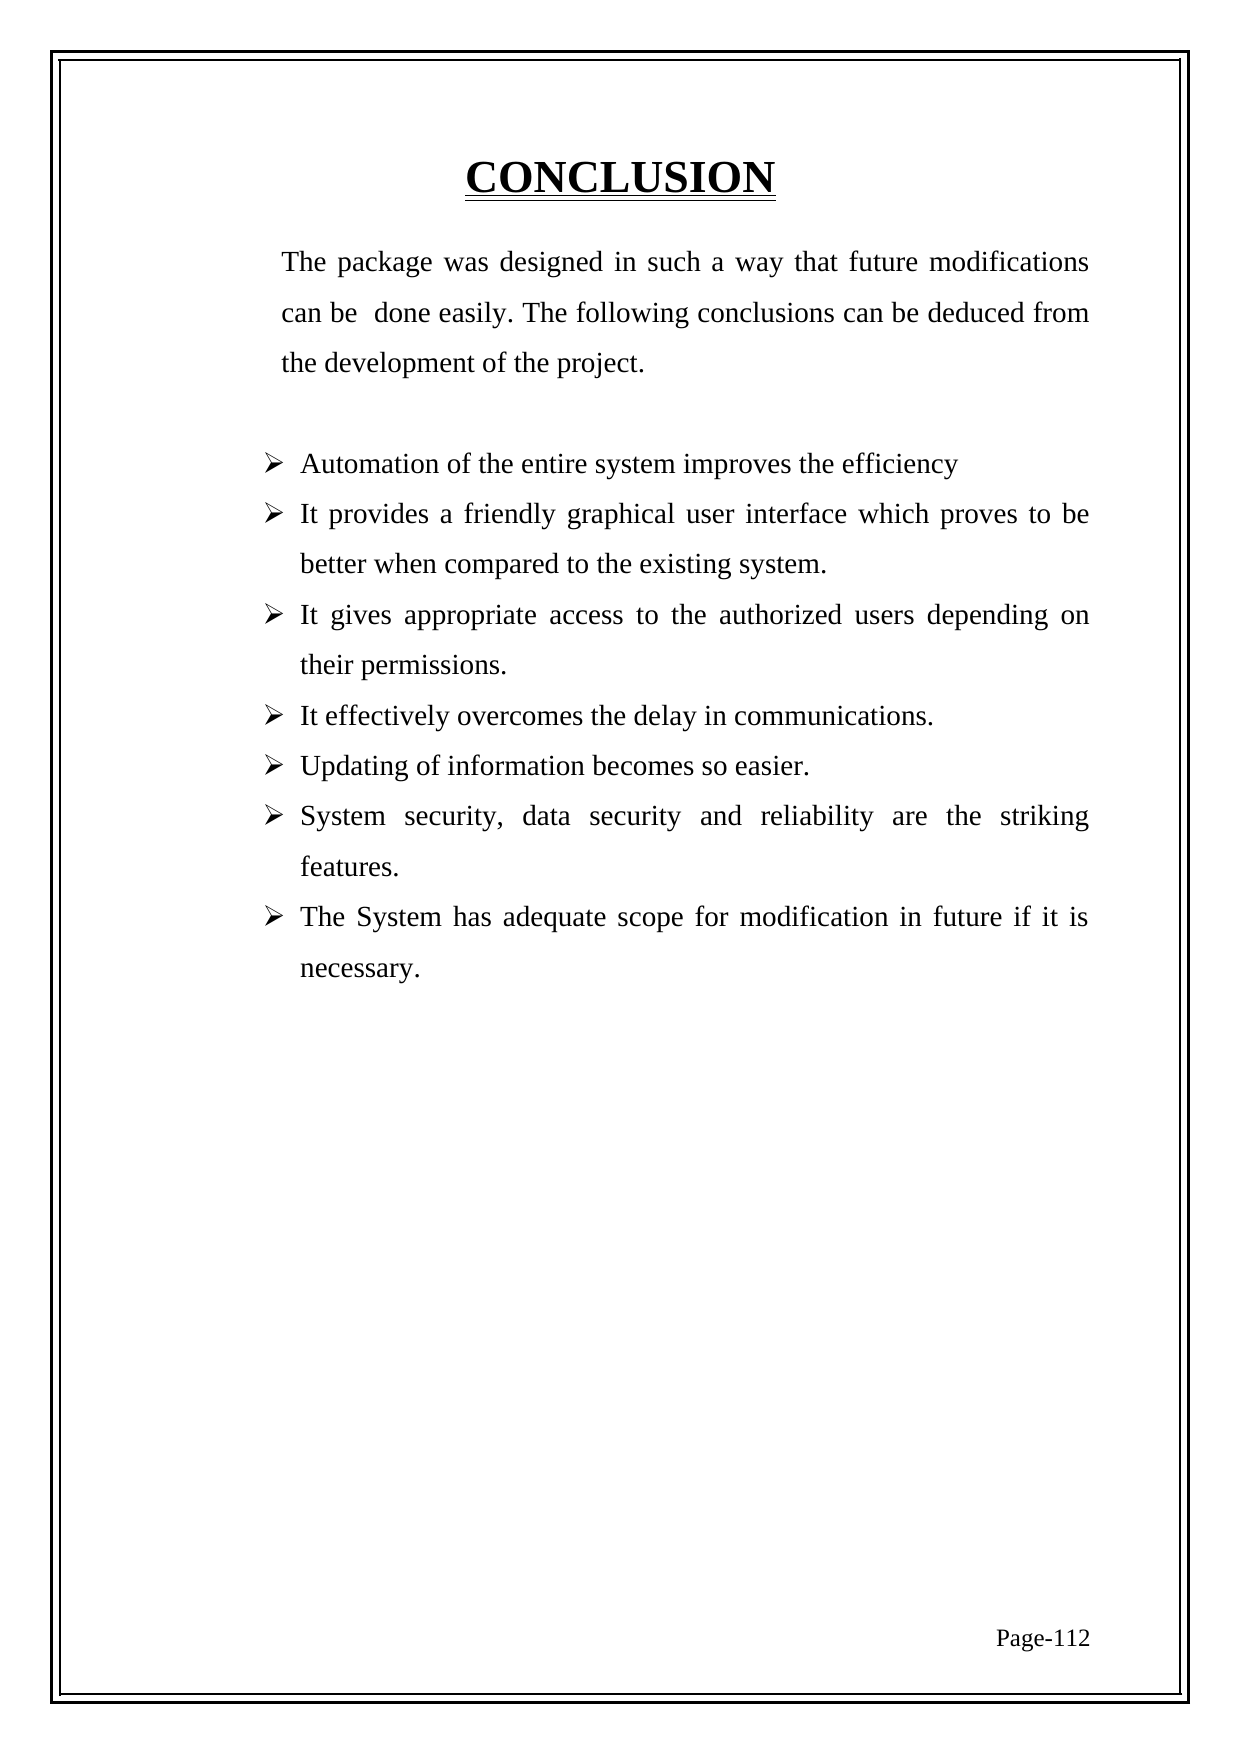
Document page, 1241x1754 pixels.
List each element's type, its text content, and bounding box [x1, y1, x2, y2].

list It gives appropriate access to the authorized users depending on their permissions. [262, 597, 1090, 681]
text The package was designed in such a way that future modifications can be done easily. The following conclusions can be deduced from the development of the project. [281, 244, 1090, 379]
list System security, data security and reliability are the striking features. [262, 798, 1090, 882]
list The System has adequate scope for modification in future if it is necessary. [262, 899, 1090, 983]
list It provides a friendly graphical user interface which proves to be better when compared to the existing system. [262, 496, 1090, 580]
list Updating of information becomes so easier. [262, 748, 1090, 782]
text CONCLUSION [150, 150, 1090, 203]
list It effectively overcomes the delay in communications. [262, 698, 1090, 731]
list Automation of the entire system improves the efficiency [262, 446, 1090, 479]
